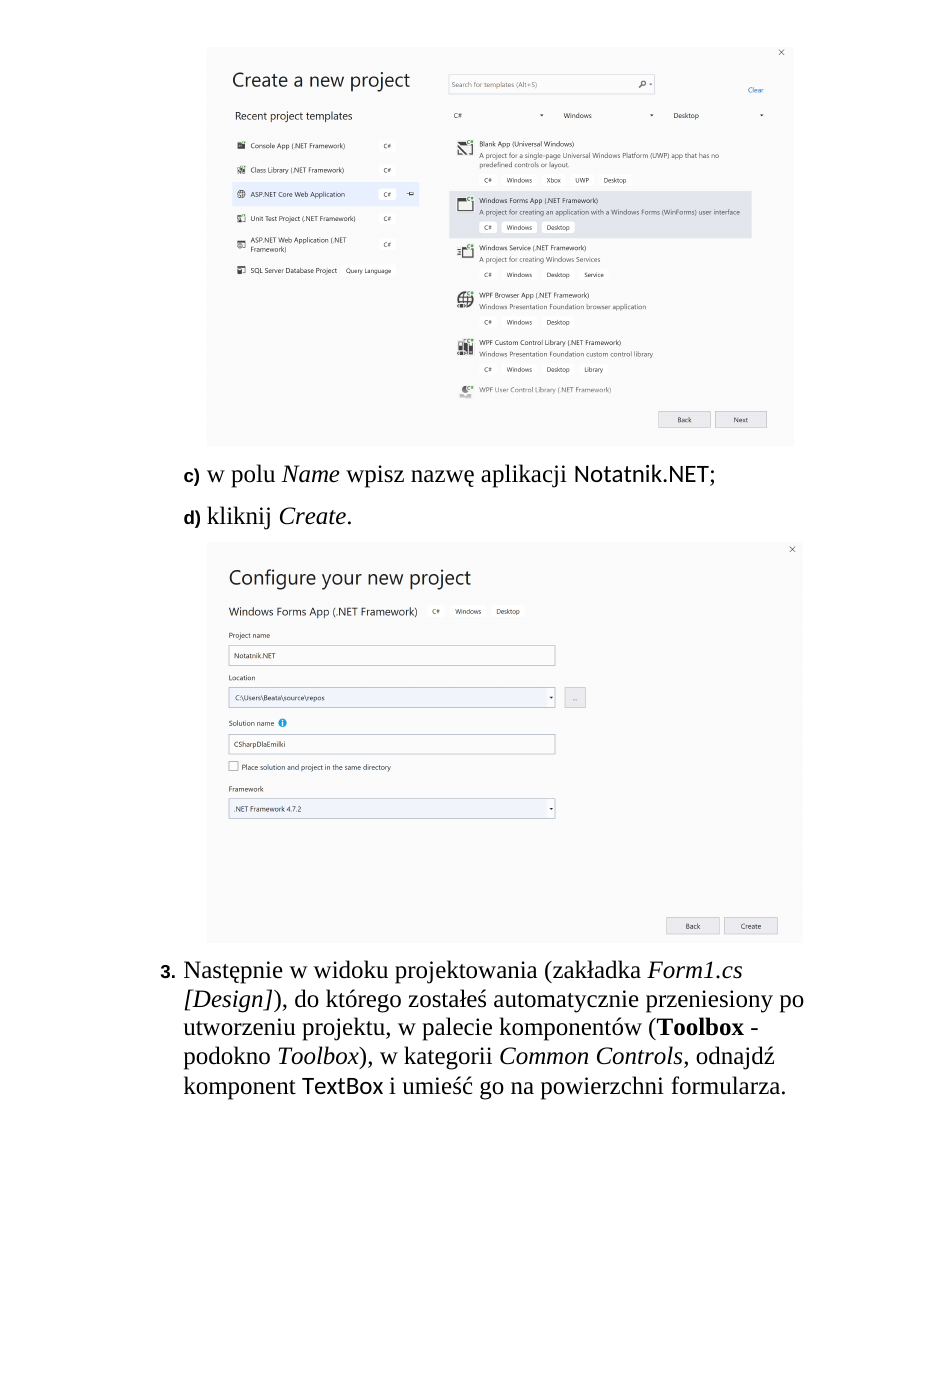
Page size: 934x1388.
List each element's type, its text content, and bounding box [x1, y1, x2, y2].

list Następnie w widoku projektowania (zakładka Form1.cs [Design]), do którego zostałeś automatycznie przeniesiony po utworzeniu projektu, w palecie komponentów (Toolbox - podokno Toolbox), w kategorii Common Controls, odnajdź komponent TextBox i umieść go na powierzchni formularza. [160, 955, 837, 1100]
picture [206, 47, 794, 446]
list w polu Name wpisz nazwę aplikacji Notatnik.NET; [183, 458, 933, 489]
list kliknij Create. [183, 501, 933, 530]
picture [206, 542, 803, 943]
